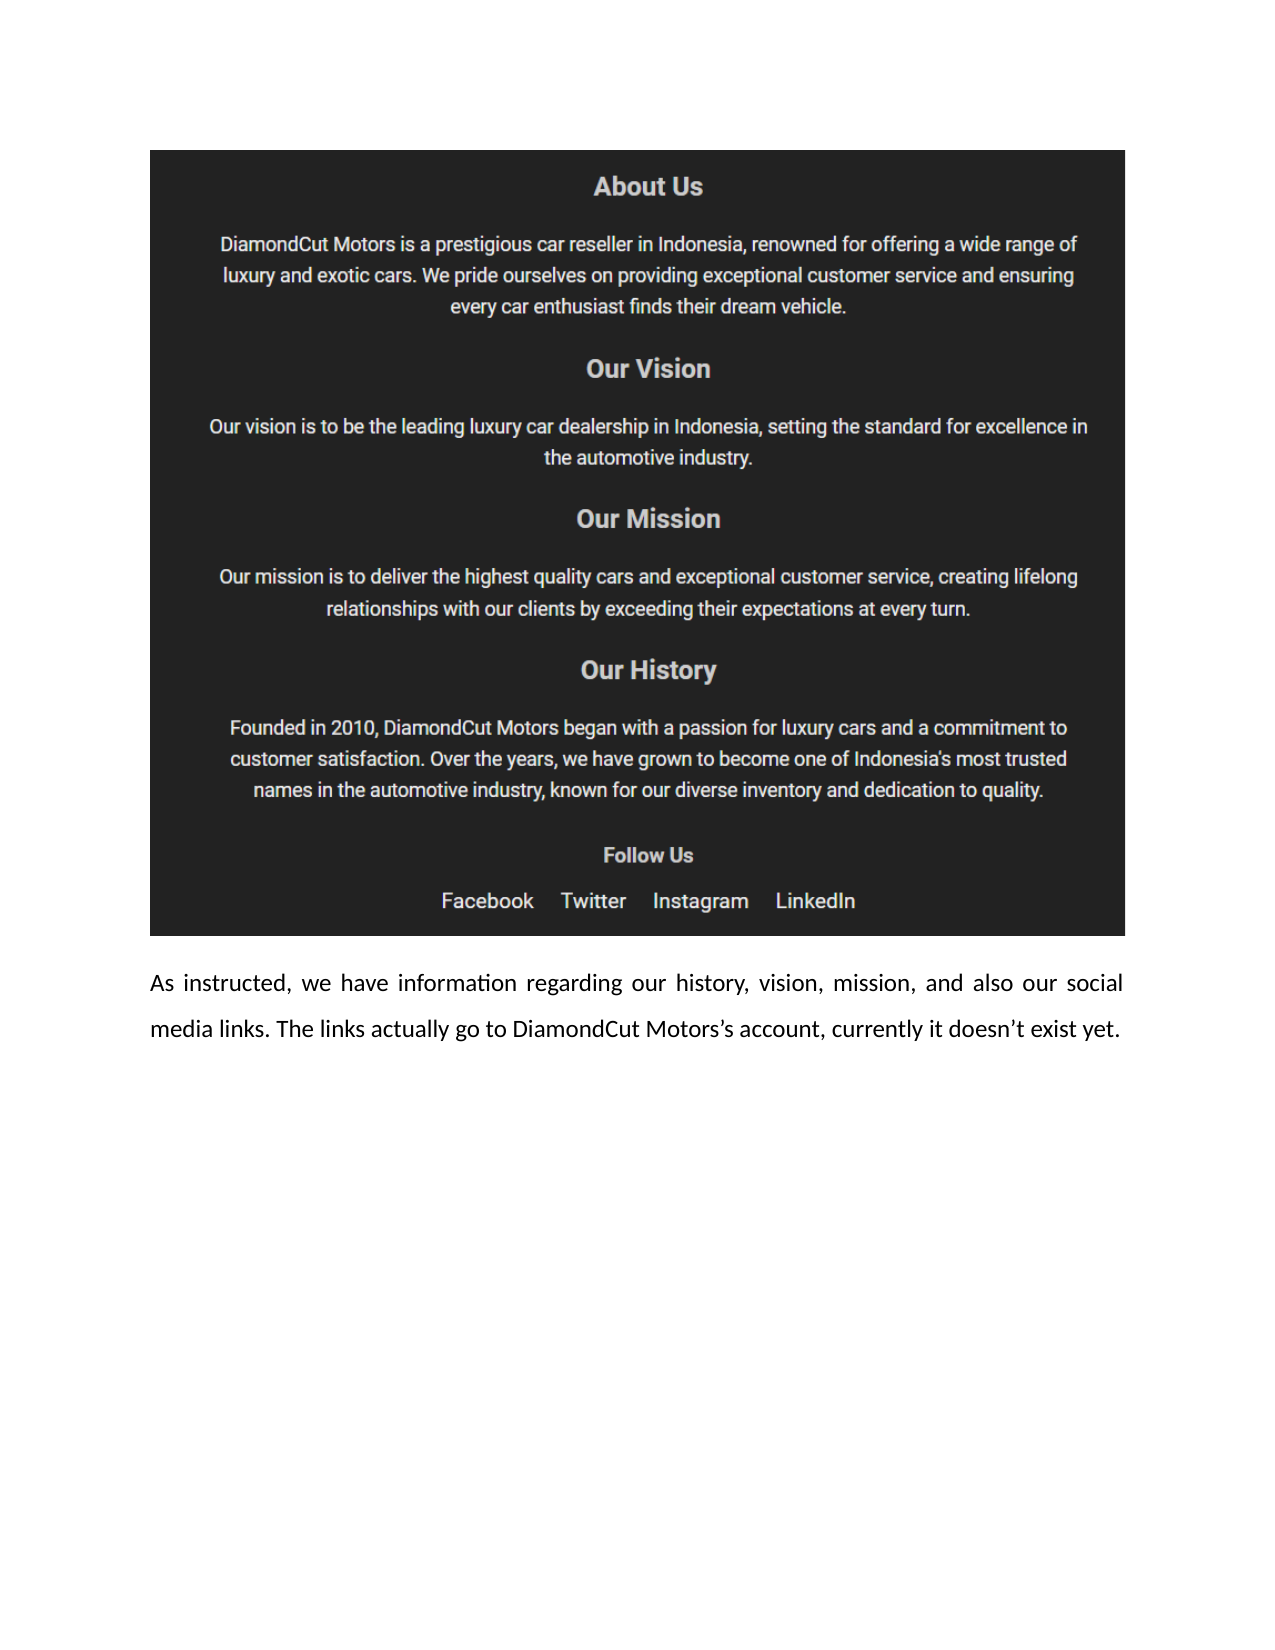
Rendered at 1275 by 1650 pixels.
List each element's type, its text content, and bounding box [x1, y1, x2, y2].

picture [150, 150, 1125, 936]
text As instructed, we have information regarding our history, vision, mission, and also our social media links. The links actually go to DiamondCut Motors’s account, currently it doesn’t exist yet. [150, 967, 1125, 1043]
